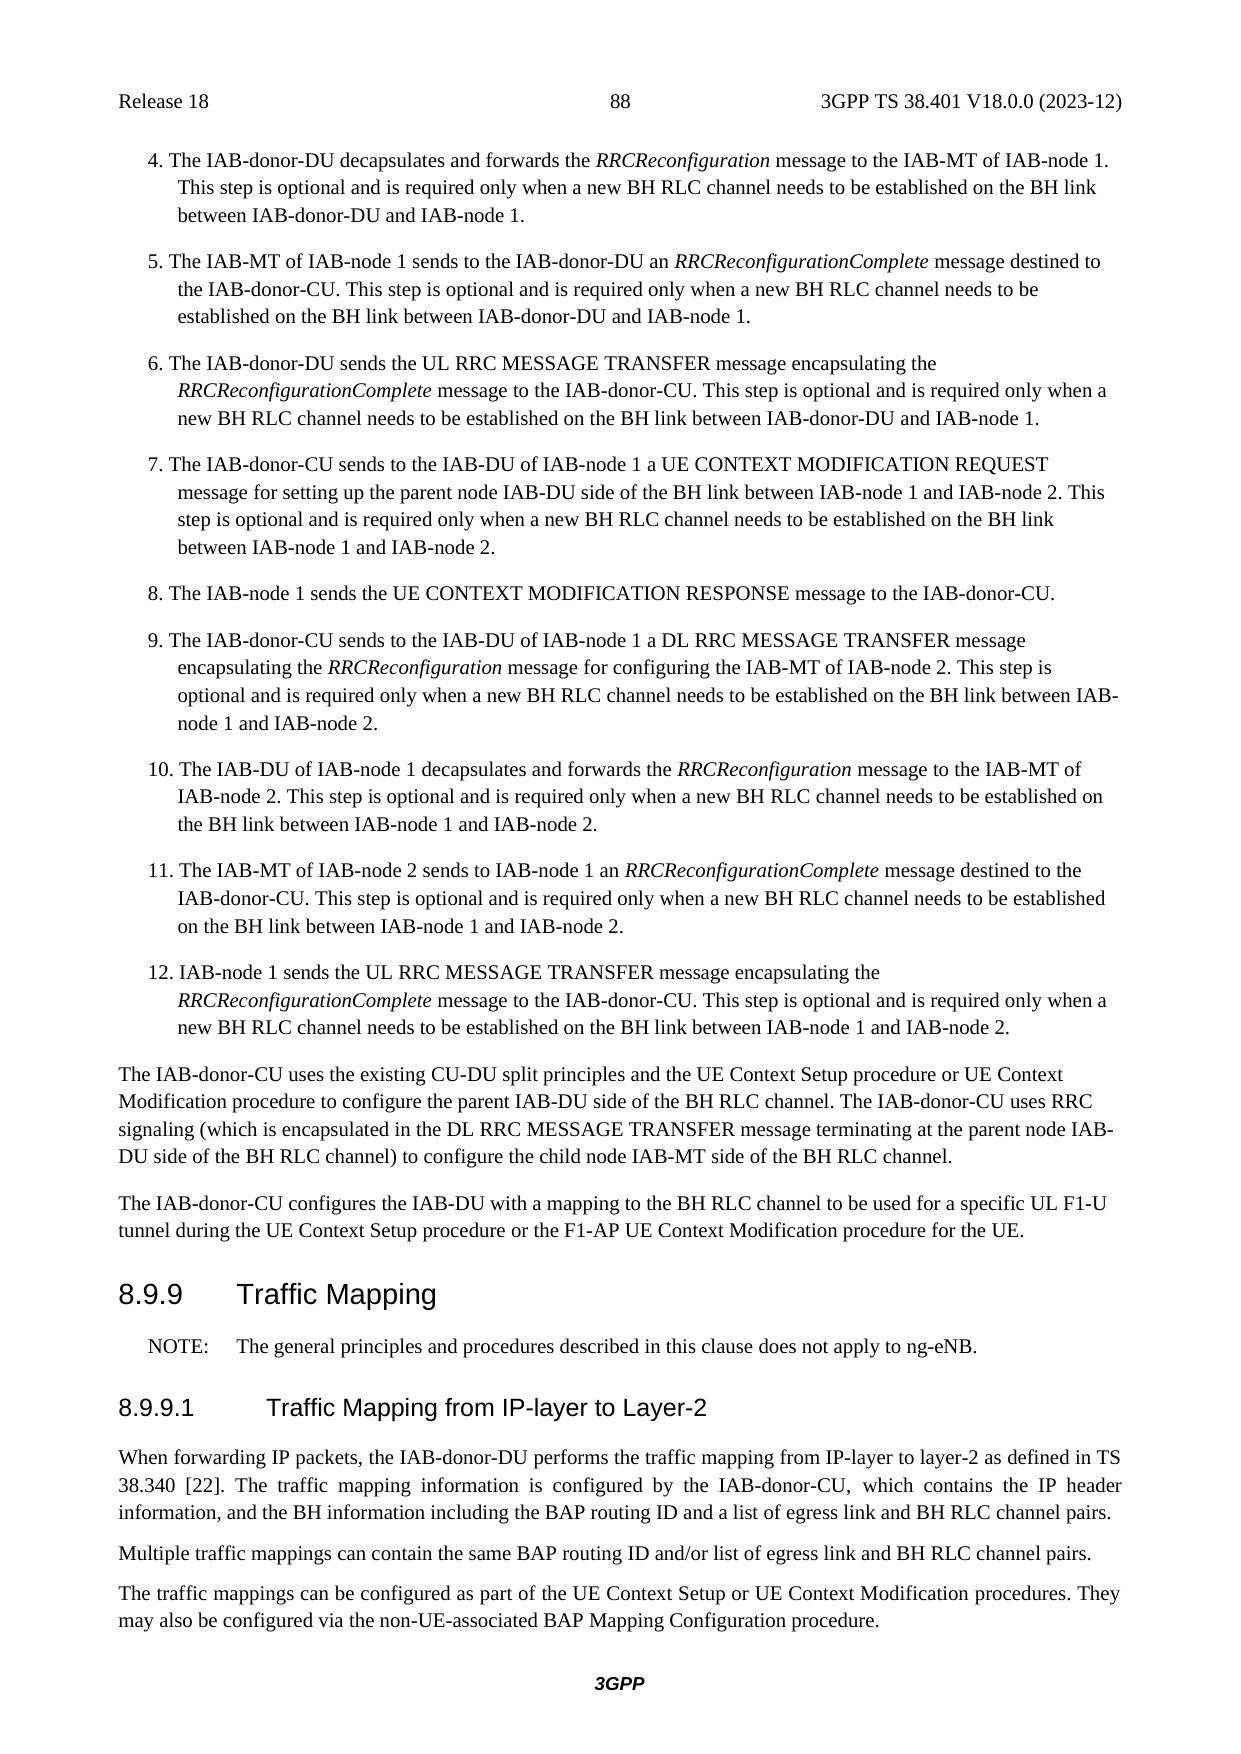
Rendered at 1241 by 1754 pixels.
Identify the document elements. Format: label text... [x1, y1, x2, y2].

text 6. The IAB-donor-DU sends the UL RRC MESSAGE TRANSFER message encapsulating the RRCReconfigurationComplete message to the IAB-donor-CU. This step is optional and is required only when a new BH RLC channel needs to be established on the BH link between IAB-donor-DU and IAB-node 1. [148, 351, 1122, 430]
text 8. The IAB-node 1 sends the UE CONTEXT MODIFICATION RESPONSE message to the IAB-donor-CU. [148, 581, 1122, 605]
subtitle 8.9.9.1 Traffic Mapping from IP-layer to Layer-2 [118, 1393, 1122, 1422]
text The traffic mappings can be configured as part of the UE Context Setup or UE Context Modification procedures. They may also be configured via the non-UE-associated BAP Mapping Configuration procedure. [118, 1581, 1122, 1632]
text 4. The IAB-donor-DU decapsulates and forwards the RRCReconfiguration message to the IAB-MT of IAB-node 1. This step is optional and is required only when a new BH RLC channel needs to be established on the BH link between IAB-donor-DU and IAB-node 1. [148, 147, 1122, 227]
text The IAB-donor-CU uses the existing CU-DU split principles and the UE Context Setup procedure or UE Context Modification procedure to configure the parent IAB-DU side of the BH RLC channel. The IAB-donor-CU uses RRC signaling (which is encapsulated in the DL RRC MESSAGE TRANSFER message terminating at the parent node IAB-DU side of the BH RLC channel) to configure the child node IAB-MT side of the BH RLC channel. [118, 1062, 1122, 1168]
text 7. The IAB-donor-CU sends to the IAB-DU of IAB-node 1 a UE CONTEXT MODIFICATION REQUEST message for setting up the parent node IAB-DU side of the BH link between IAB-node 1 and IAB-node 2. This step is optional and is required only when a new BH RLC channel needs to be established on the BH link between IAB-node 1 and IAB-node 2. [148, 452, 1122, 559]
text 5. The IAB-MT of IAB-node 1 sends to the IAB-donor-DU an RRCReconfigurationComplete message destined to the IAB-donor-CU. This step is optional and is required only when a new BH RLC channel needs to be established on the BH link between IAB-donor-DU and IAB-node 1. [148, 249, 1122, 328]
text 11. The IAB-MT of IAB-node 2 sends to IAB-node 1 an RRCReconfigurationComplete message destined to the IAB-donor-CU. This step is optional and is required only when a new BH RLC channel needs to be established on the BH link between IAB-node 1 and IAB-node 2. [148, 858, 1122, 938]
text Multiple traffic mappings can contain the same BAP routing ID and/or list of egress link and BH RLC channel pairs. [118, 1540, 1122, 1564]
text The IAB-donor-CU configures the IAB-DU with a mapping to the BH RLC channel to be used for a specific UL F1-U tunnel during the UE Context Setup procedure or the F1-AP UE Context Modification procedure for the UE. [118, 1191, 1122, 1242]
text 9. The IAB-donor-CU sends to the IAB-DU of IAB-node 1 a DL RRC MESSAGE TRANSFER message encapsulating the RRCReconfiguration message for configuring the IAB-MT of IAB-node 2. This step is optional and is required only when a new BH RLC channel needs to be established on the BH link between IAB-node 1 and IAB-node 2. [148, 628, 1122, 734]
text NOTE: The general principles and procedures described in this clause does not apply to ng-eNB. [148, 1334, 1122, 1358]
subtitle 8.9.9 Traffic Mapping [118, 1277, 1122, 1311]
text When forwarding IP packets, the IAB-donor-DU performs the traffic mapping from IP-layer to layer-2 as defined in TS 38.340 [22]. The traffic mapping information is configured by the IAB-donor-CU, which contains the IP header information, and the BH information including the BAP routing ID and a list of egress link and BH RLC channel pairs. [118, 1445, 1122, 1524]
text 12. IAB-node 1 sends the UL RRC MESSAGE TRANSFER message encapsulating the RRCReconfigurationComplete message to the IAB-donor-CU. This step is optional and is required only when a new BH RLC channel needs to be established on the BH link between IAB-node 1 and IAB-node 2. [148, 960, 1122, 1039]
text 10. The IAB-DU of IAB-node 1 decapsulates and forwards the RRCReconfiguration message to the IAB-MT of IAB-node 2. This step is optional and is required only when a new BH RLC channel needs to be established on the BH link between IAB-node 1 and IAB-node 2. [148, 757, 1122, 836]
